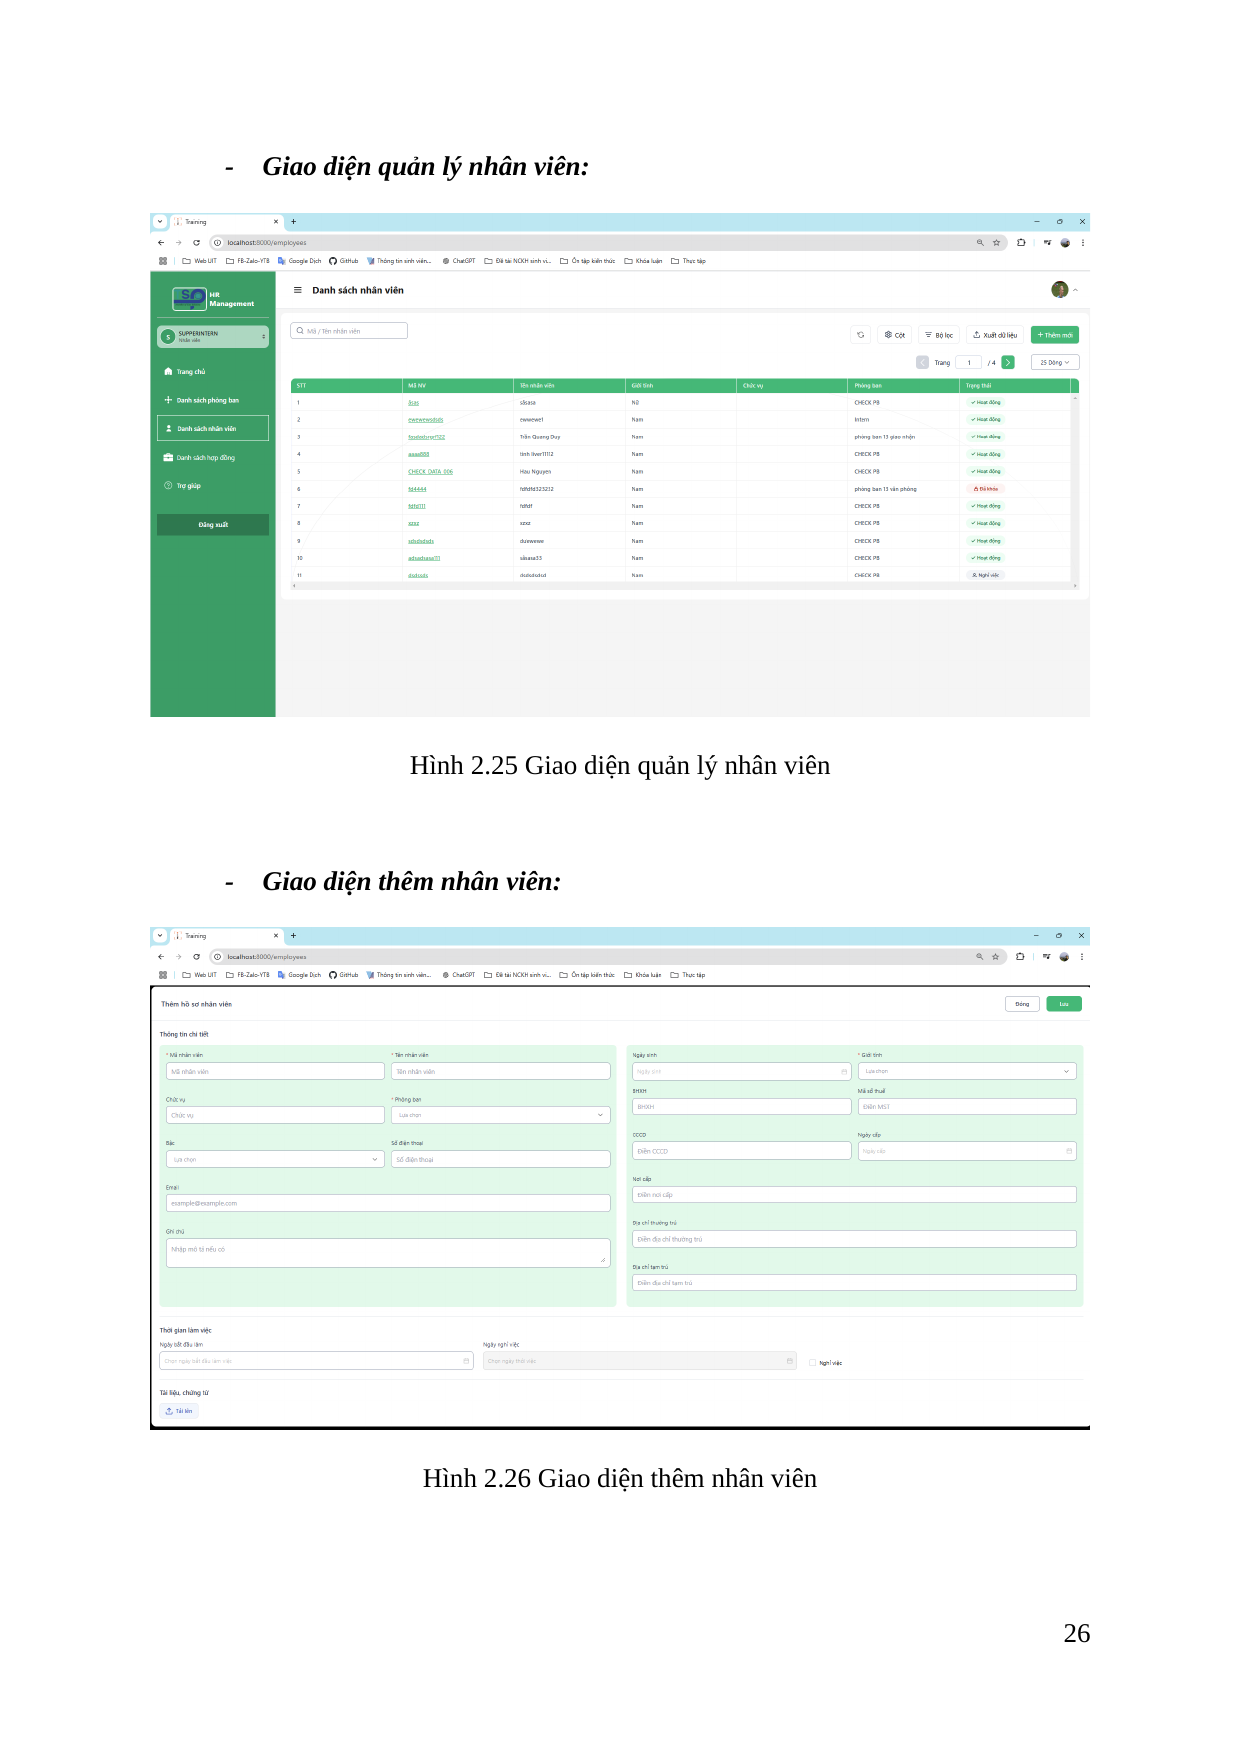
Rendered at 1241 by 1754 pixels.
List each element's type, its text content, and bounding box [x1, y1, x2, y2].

list Giao diện quản lý nhân viên: [225, 150, 1090, 181]
list Giao diện thêm nhân viên: [225, 864, 1090, 896]
picture [150, 927, 1090, 1430]
picture [150, 213, 1091, 717]
